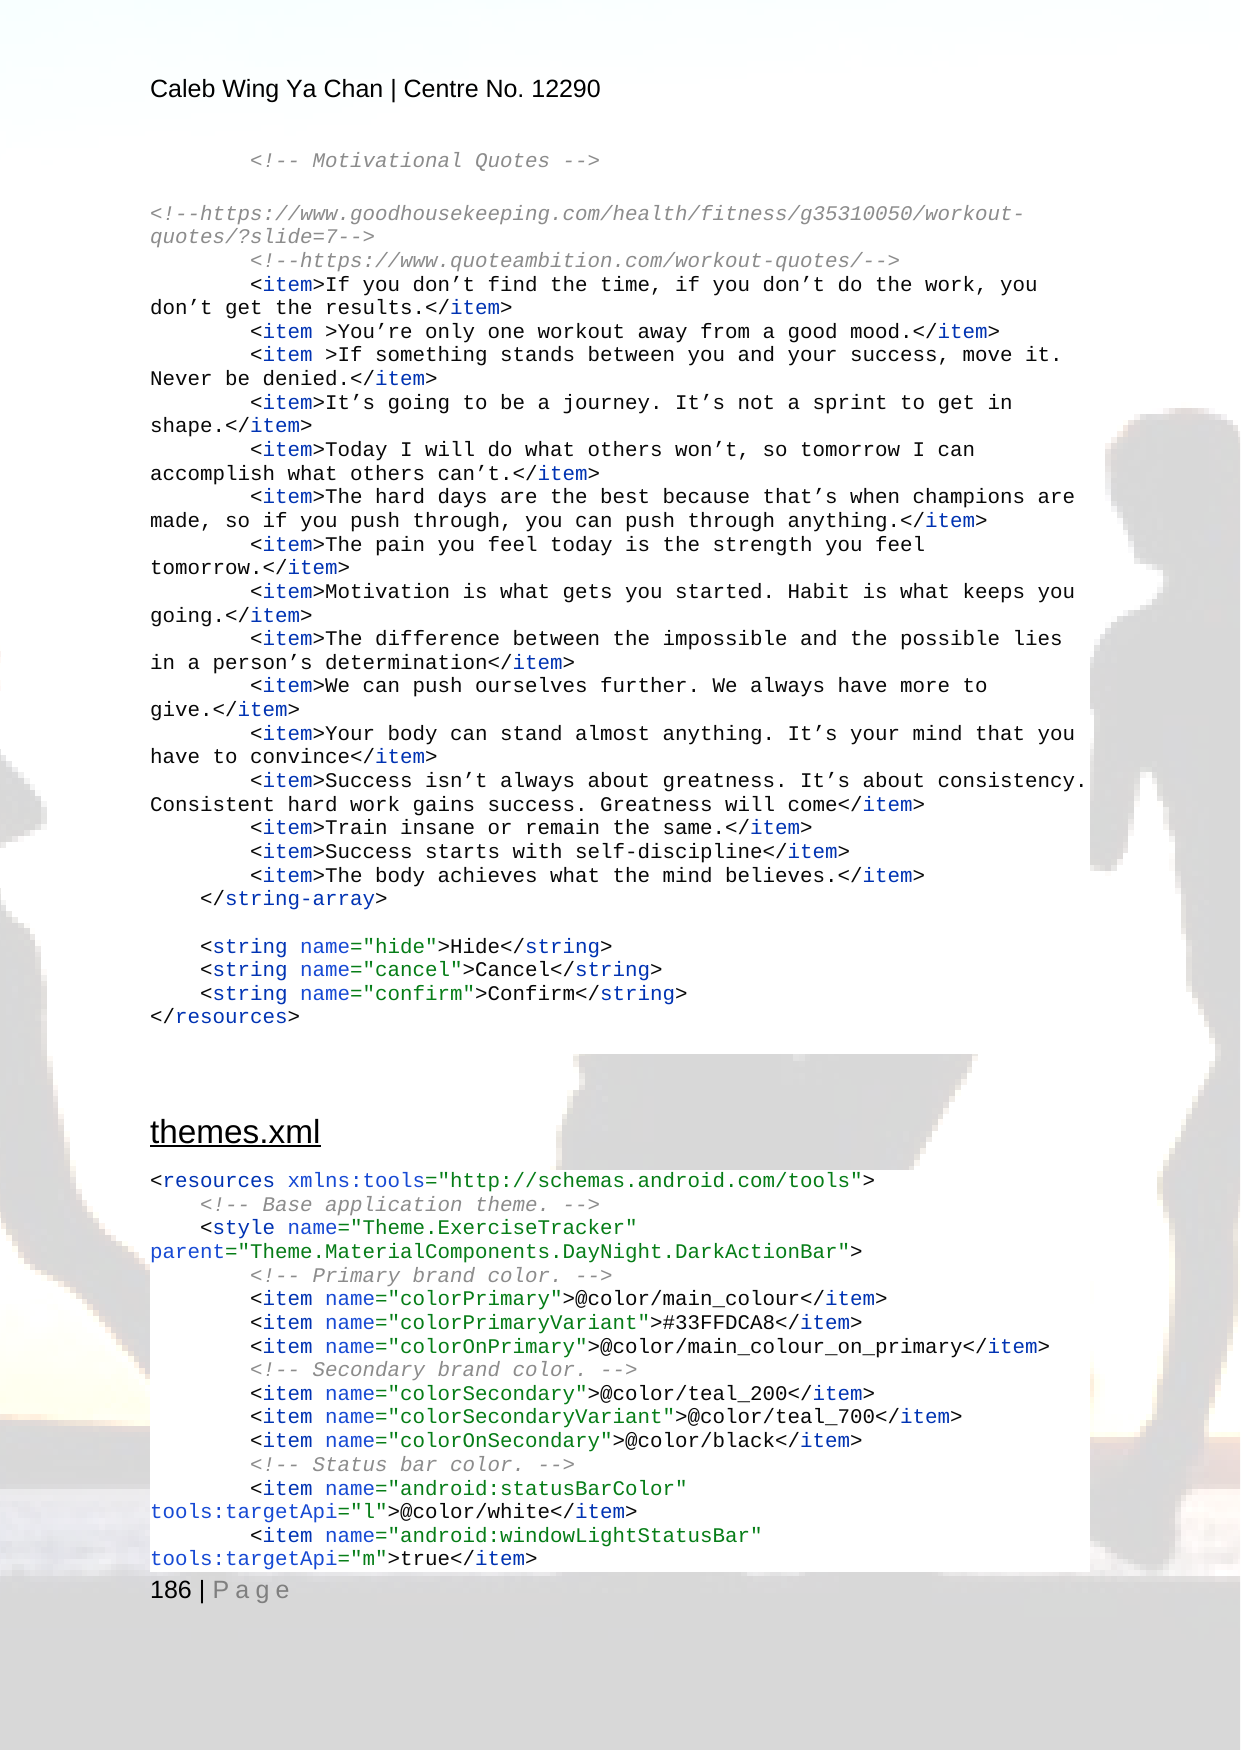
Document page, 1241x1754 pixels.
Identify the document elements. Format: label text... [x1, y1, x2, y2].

text themes.xml [150, 1112, 1090, 1150]
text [150, 1170, 1090, 1572]
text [150, 150, 1090, 1030]
